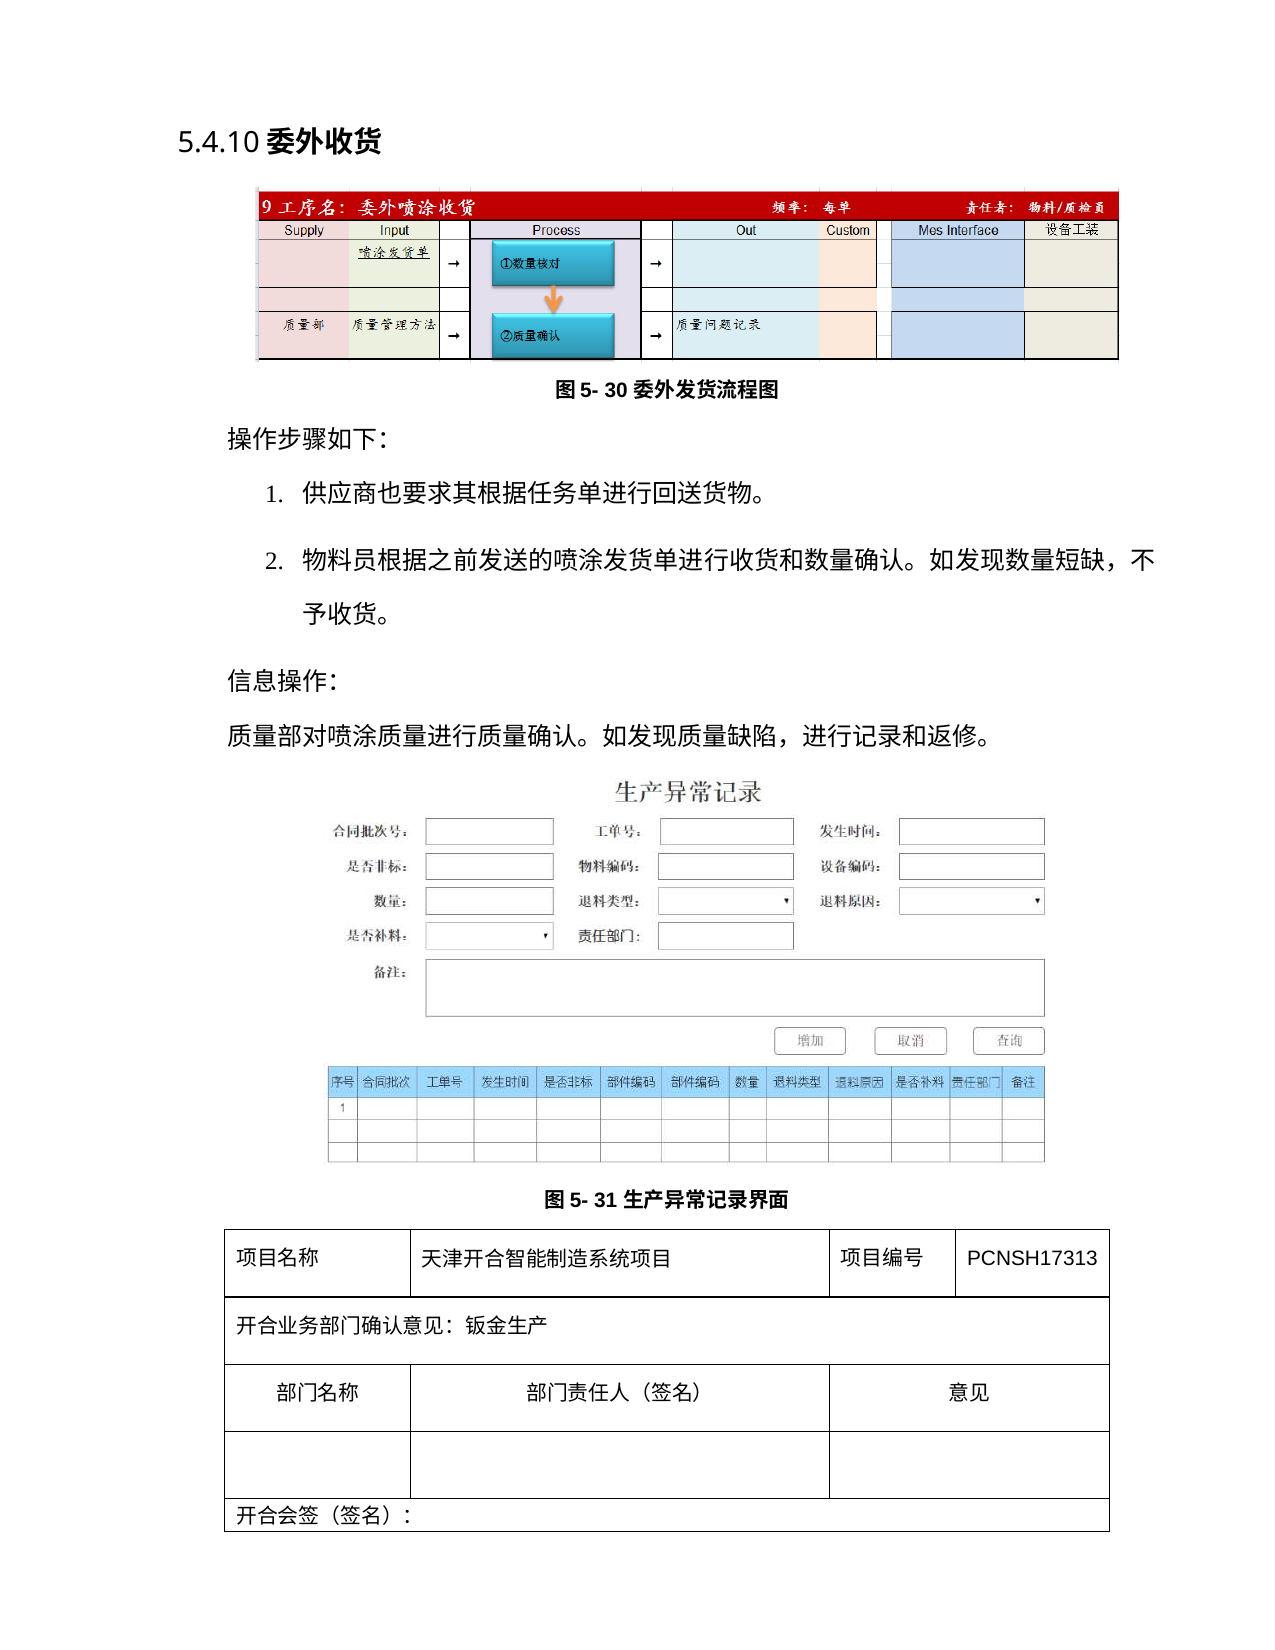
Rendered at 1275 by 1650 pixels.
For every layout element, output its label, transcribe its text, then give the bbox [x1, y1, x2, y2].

list 供应商也要求其根据任务单进行回送货物。 [265, 473, 1157, 510]
text 质量部对喷涂质量进行质量确认。如发现质量缺陷，进行记录和返修。 [177, 716, 1157, 752]
table_cell 开合业务部门确认意见：钣金生产 [225, 1298, 1109, 1364]
text 操作步骤如下： [177, 419, 1157, 455]
picture [255, 187, 1121, 362]
text 图5- 30 委外发货流程图 [177, 374, 1157, 404]
text 信息操作： [177, 662, 1157, 698]
table_cell 部门责任人（签名） [411, 1365, 829, 1431]
table_cell [411, 1432, 829, 1498]
subtitle 委外收货 [177, 118, 1157, 161]
table_cell [830, 1432, 1109, 1498]
table_header 天津开合智能制造系统项目 [411, 1230, 829, 1296]
table_cell [225, 1432, 410, 1498]
text 图5- 31 生产异常记录界面 [177, 1184, 1157, 1214]
table_cell 开合会签（签名）： 年 月 日 [225, 1499, 1109, 1531]
table_cell 意见 [830, 1365, 1109, 1431]
picture [322, 770, 1053, 1172]
table_header 项目名称 [225, 1230, 410, 1296]
table_header PCNSH17313 [956, 1230, 1109, 1296]
list 物料员根据之前发送的喷涂发货单进行收货和数量确认。如发现数量短缺，不予收货。 [265, 540, 1157, 631]
table_header 项目编号 [830, 1230, 955, 1296]
table_cell 部门名称 [225, 1365, 410, 1431]
